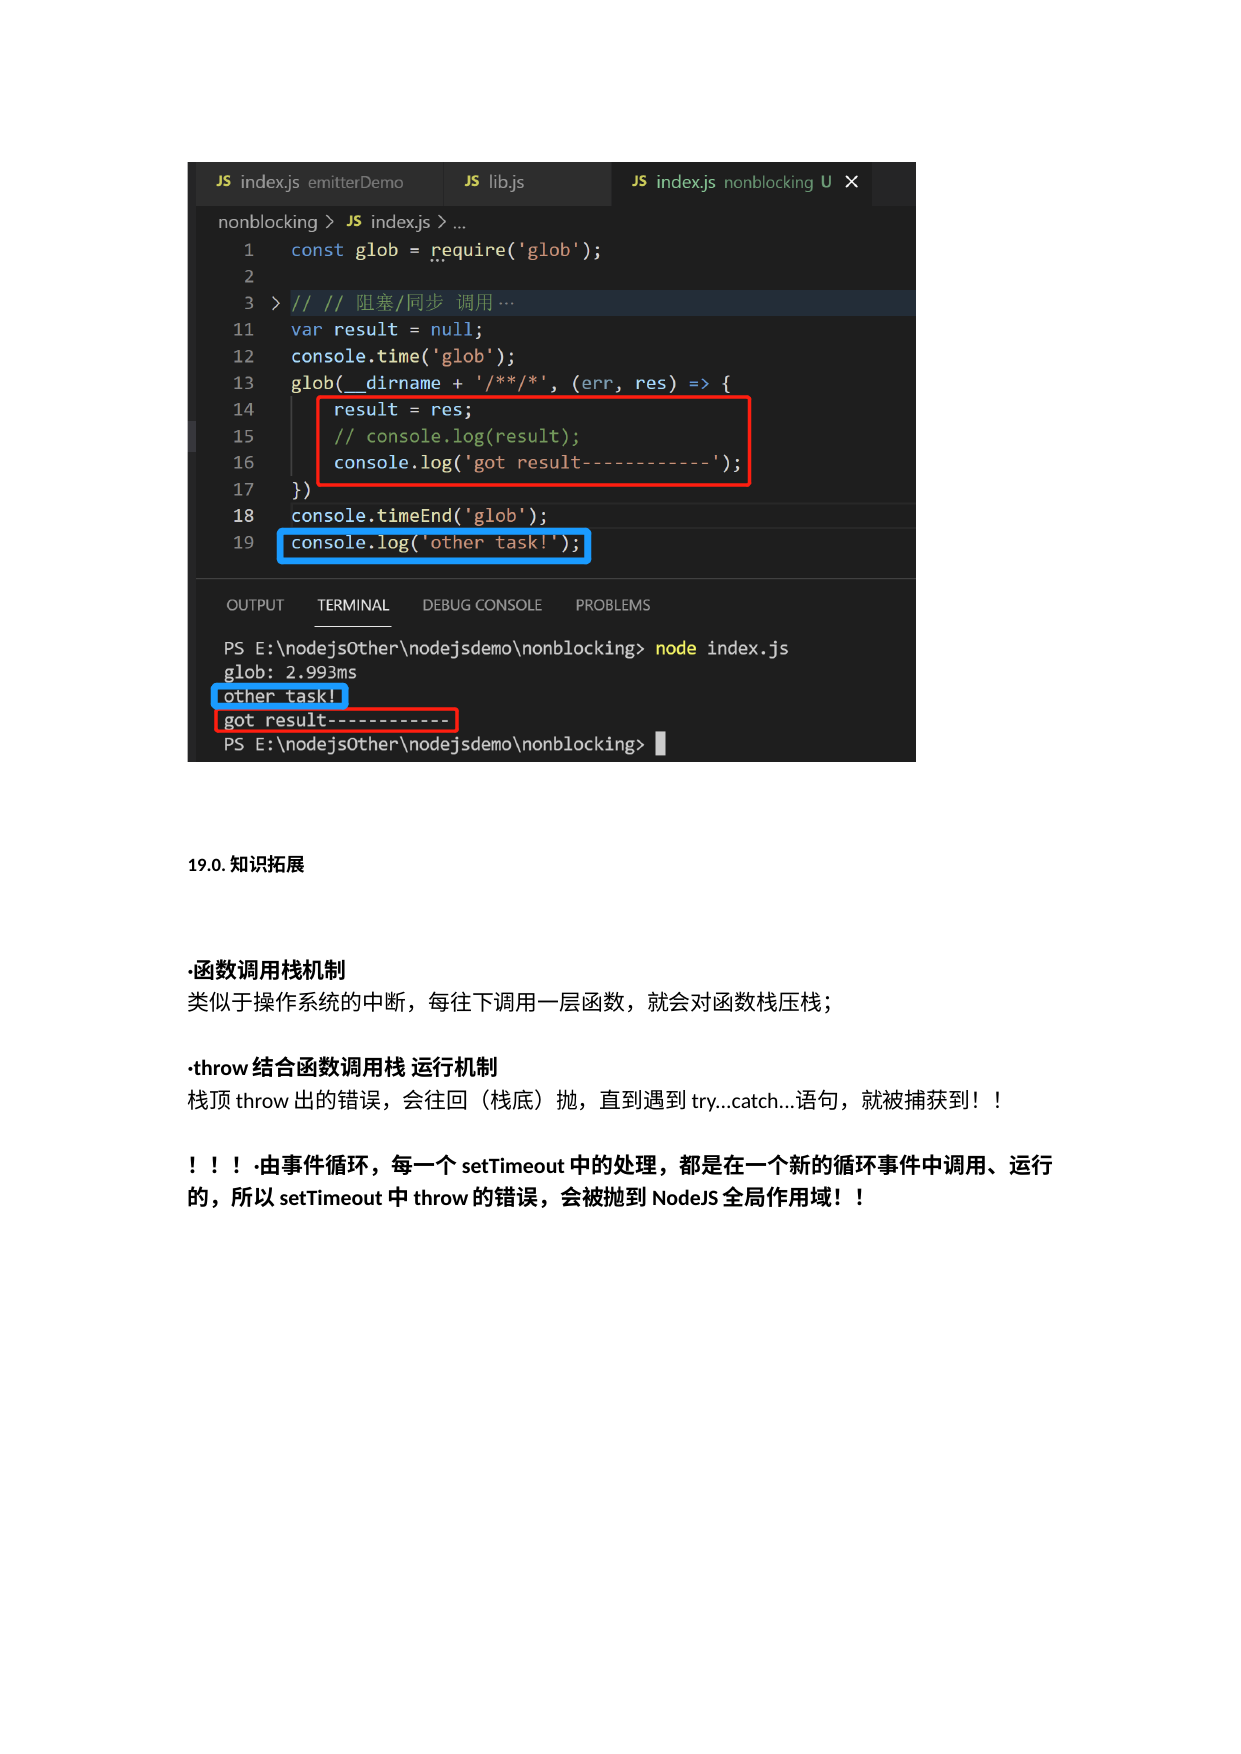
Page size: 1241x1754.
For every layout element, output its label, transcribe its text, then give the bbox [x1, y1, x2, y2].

picture [187, 162, 916, 762]
subtitle ！！！·由事件循环，每一个setTimeout中的处理，都是在一个新的循环事件中调用、运行的，所以setTimeout中throw的错误，会被抛到NodeJS全局作用域！！ [187, 1147, 1053, 1212]
subtitle ·throw结合函数调用栈 运行机制 [187, 1050, 1053, 1082]
subtitle 19.0. 知识拓展 [187, 847, 1053, 880]
text 栈顶throw出的错误，会往回（栈底）抛，直到遇到try...catch...语句，就被捕获到！！ [187, 1082, 1053, 1115]
text 类似于操作系统的中断，每往下调用一层函数，就会对函数栈压栈； [187, 985, 1053, 1017]
subtitle ·函数调用栈机制 [187, 952, 1053, 985]
